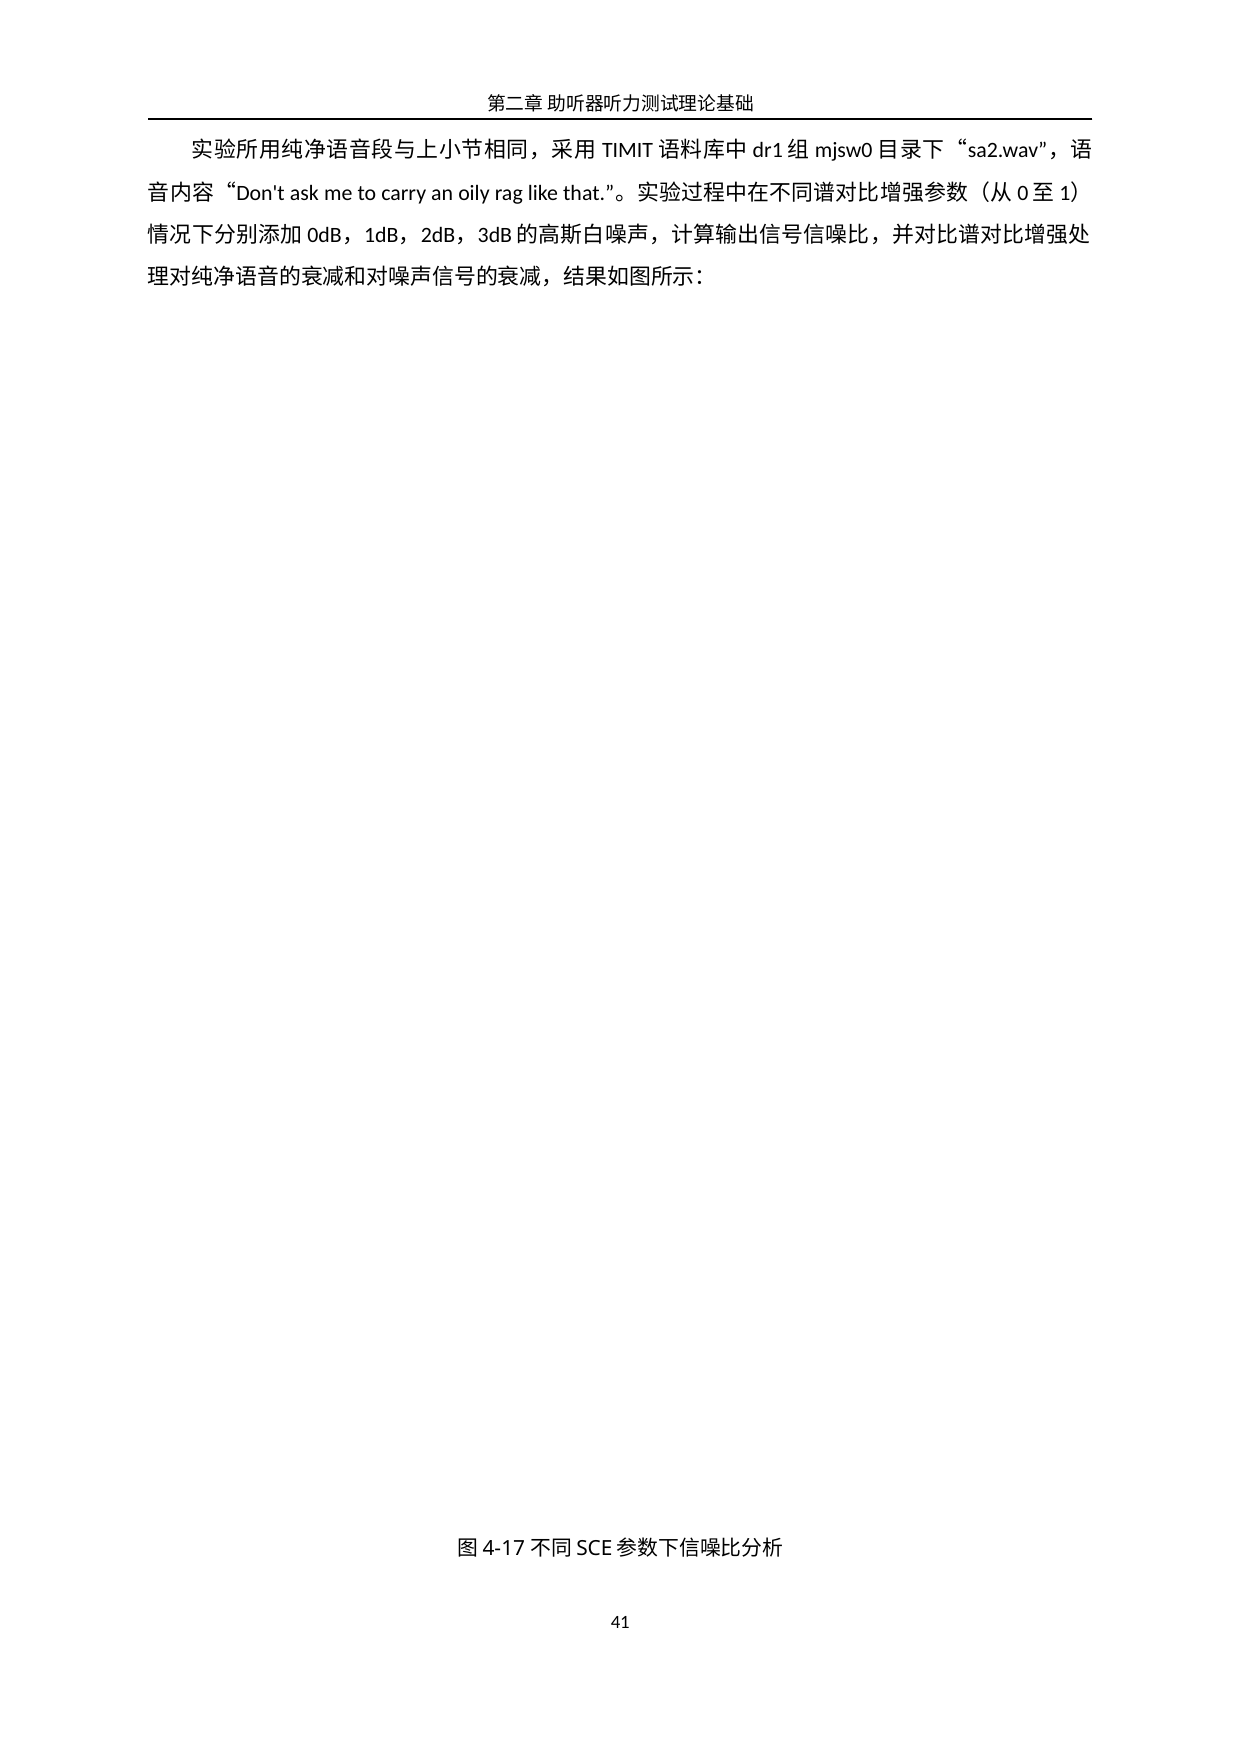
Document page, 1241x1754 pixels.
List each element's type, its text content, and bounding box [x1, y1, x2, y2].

text 图4-17 不同SCE参数下信噪比分析 [148, 1529, 1092, 1563]
text 实验所用纯净语音段与上小节相同，采用TIMIT语料库中dr1组mjsw0目录下“sa2.wav”，语音内容“Don't ask me to carry an oily rag like that.”。实验过程中在不同谱对比增强参数（从0至1）情况下分别添加0dB，1dB，2dB，3dB的高斯白噪声，计算输出信号信噪比，并对比谱对比增强处理对纯净语音的衰减和对噪声信号的衰减，结果如图所示： [148, 131, 1092, 292]
